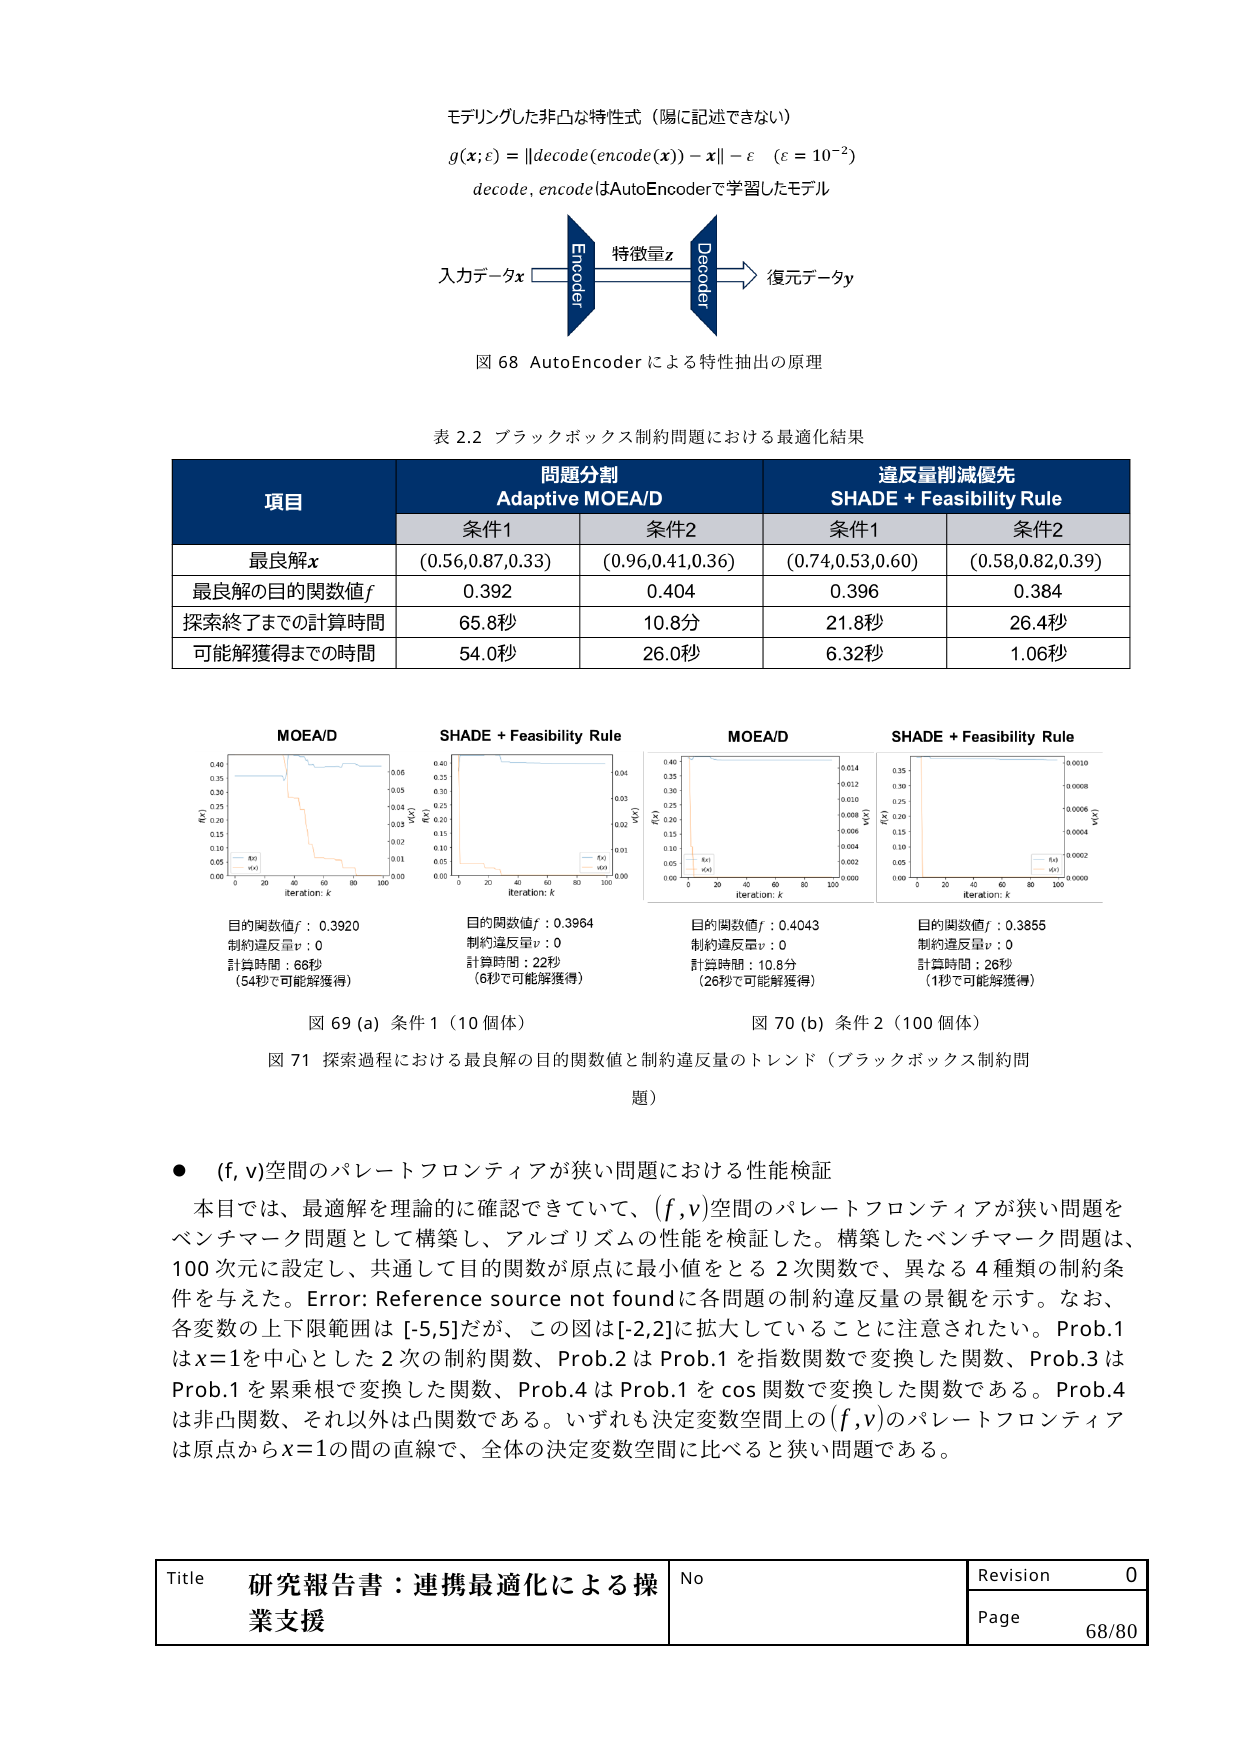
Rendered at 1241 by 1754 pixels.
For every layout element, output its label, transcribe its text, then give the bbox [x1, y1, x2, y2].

picture [171, 456, 1131, 677]
text 図 2.13 探索過程における最良解の目的関数値と制約違反量のトレンド（ブラックボックス制約問題） [259, 1034, 1038, 1109]
text 図 2.12 AutoEncoderによる特性抽出の原理 [259, 336, 1038, 374]
picture [194, 721, 1103, 997]
text 図 2.13 (a) 条件1（10個体） 図 2.13 (b) 条件2（100個体） [259, 997, 1038, 1034]
list (f, v)空間のパレートフロンティアが狭い問題における性能検証 [171, 1154, 1126, 1184]
text 表 2.2 ブラックボックス制約問題における最適化結果 [259, 411, 1038, 448]
picture [422, 100, 875, 337]
